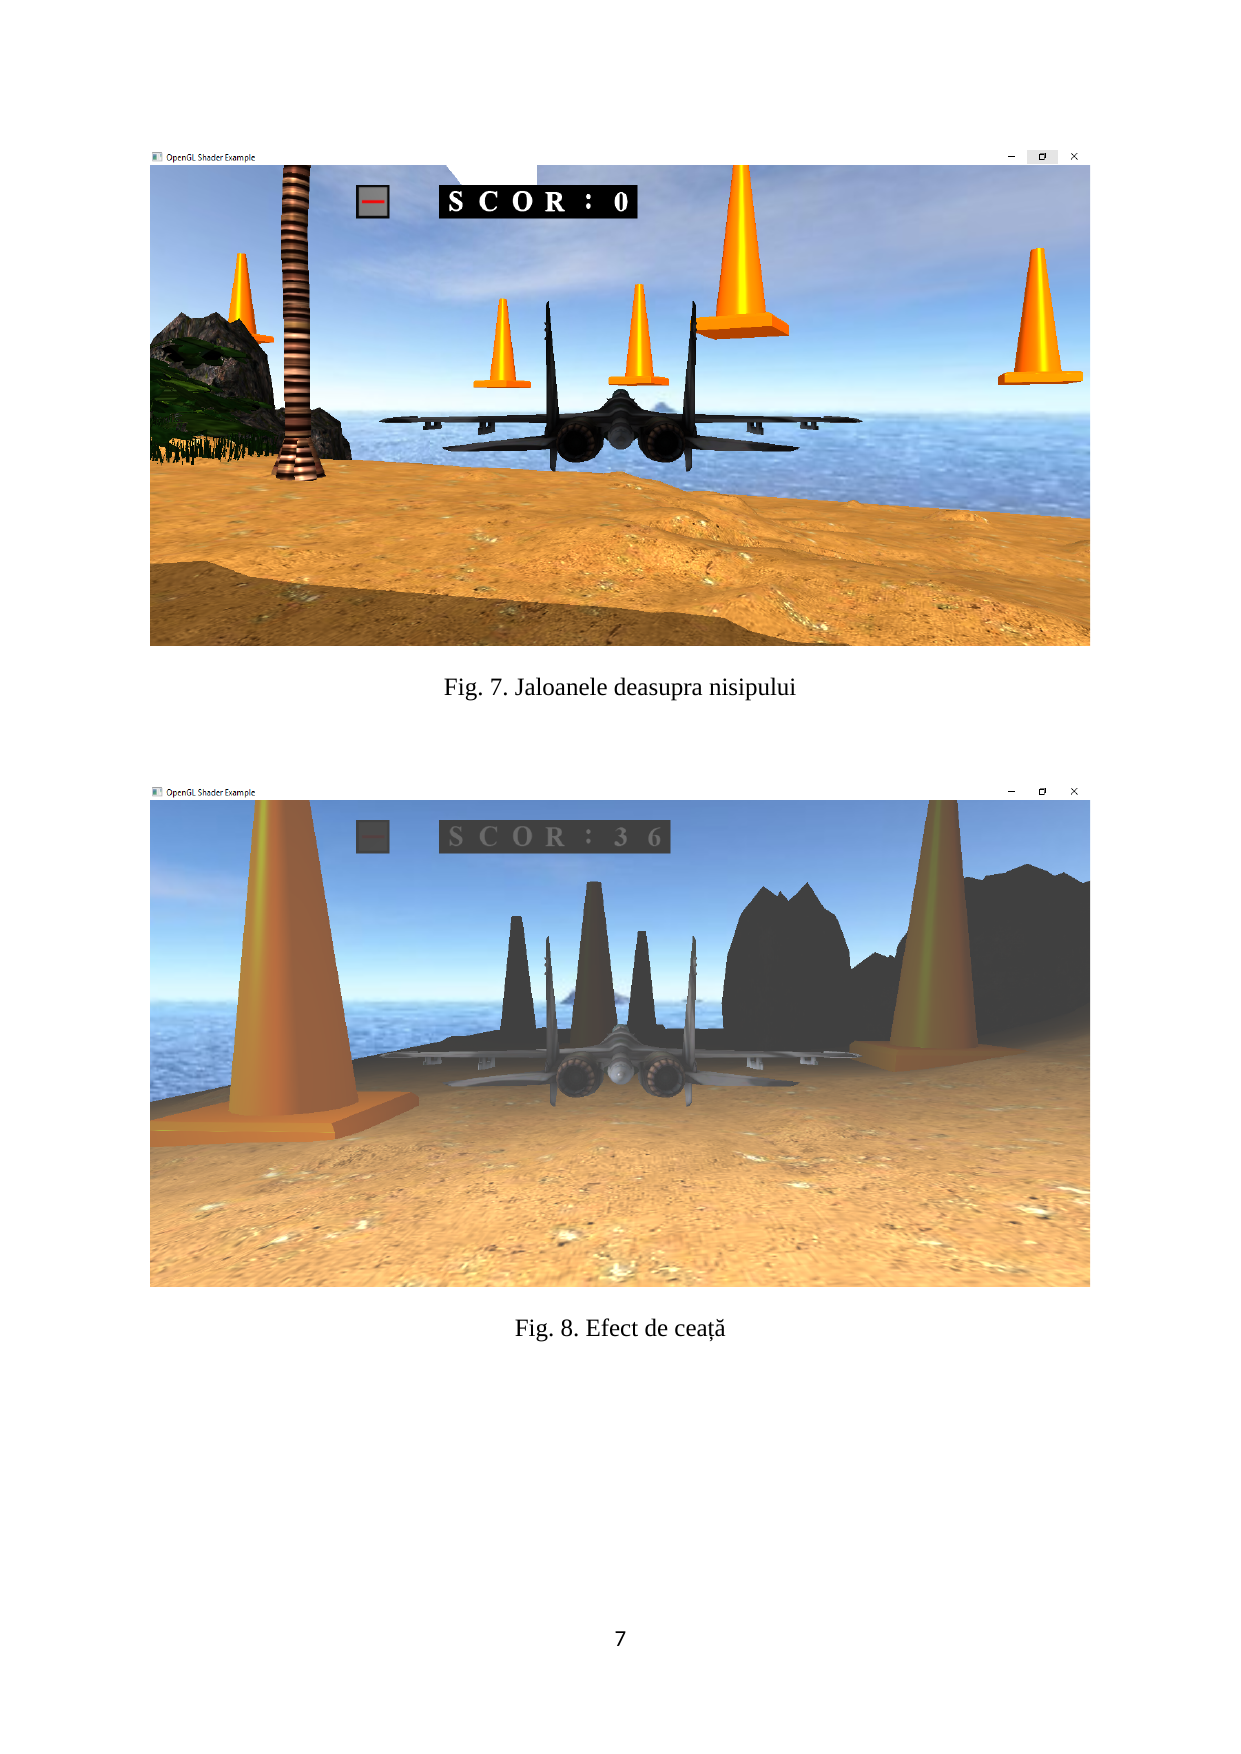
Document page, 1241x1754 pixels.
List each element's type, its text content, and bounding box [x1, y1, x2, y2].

picture [150, 150, 1091, 646]
text Fig. 7. Jaloanele deasupra nisipului [150, 672, 1090, 701]
picture [150, 784, 1091, 1287]
text Fig. 8. Efect de ceață [150, 1313, 1090, 1342]
